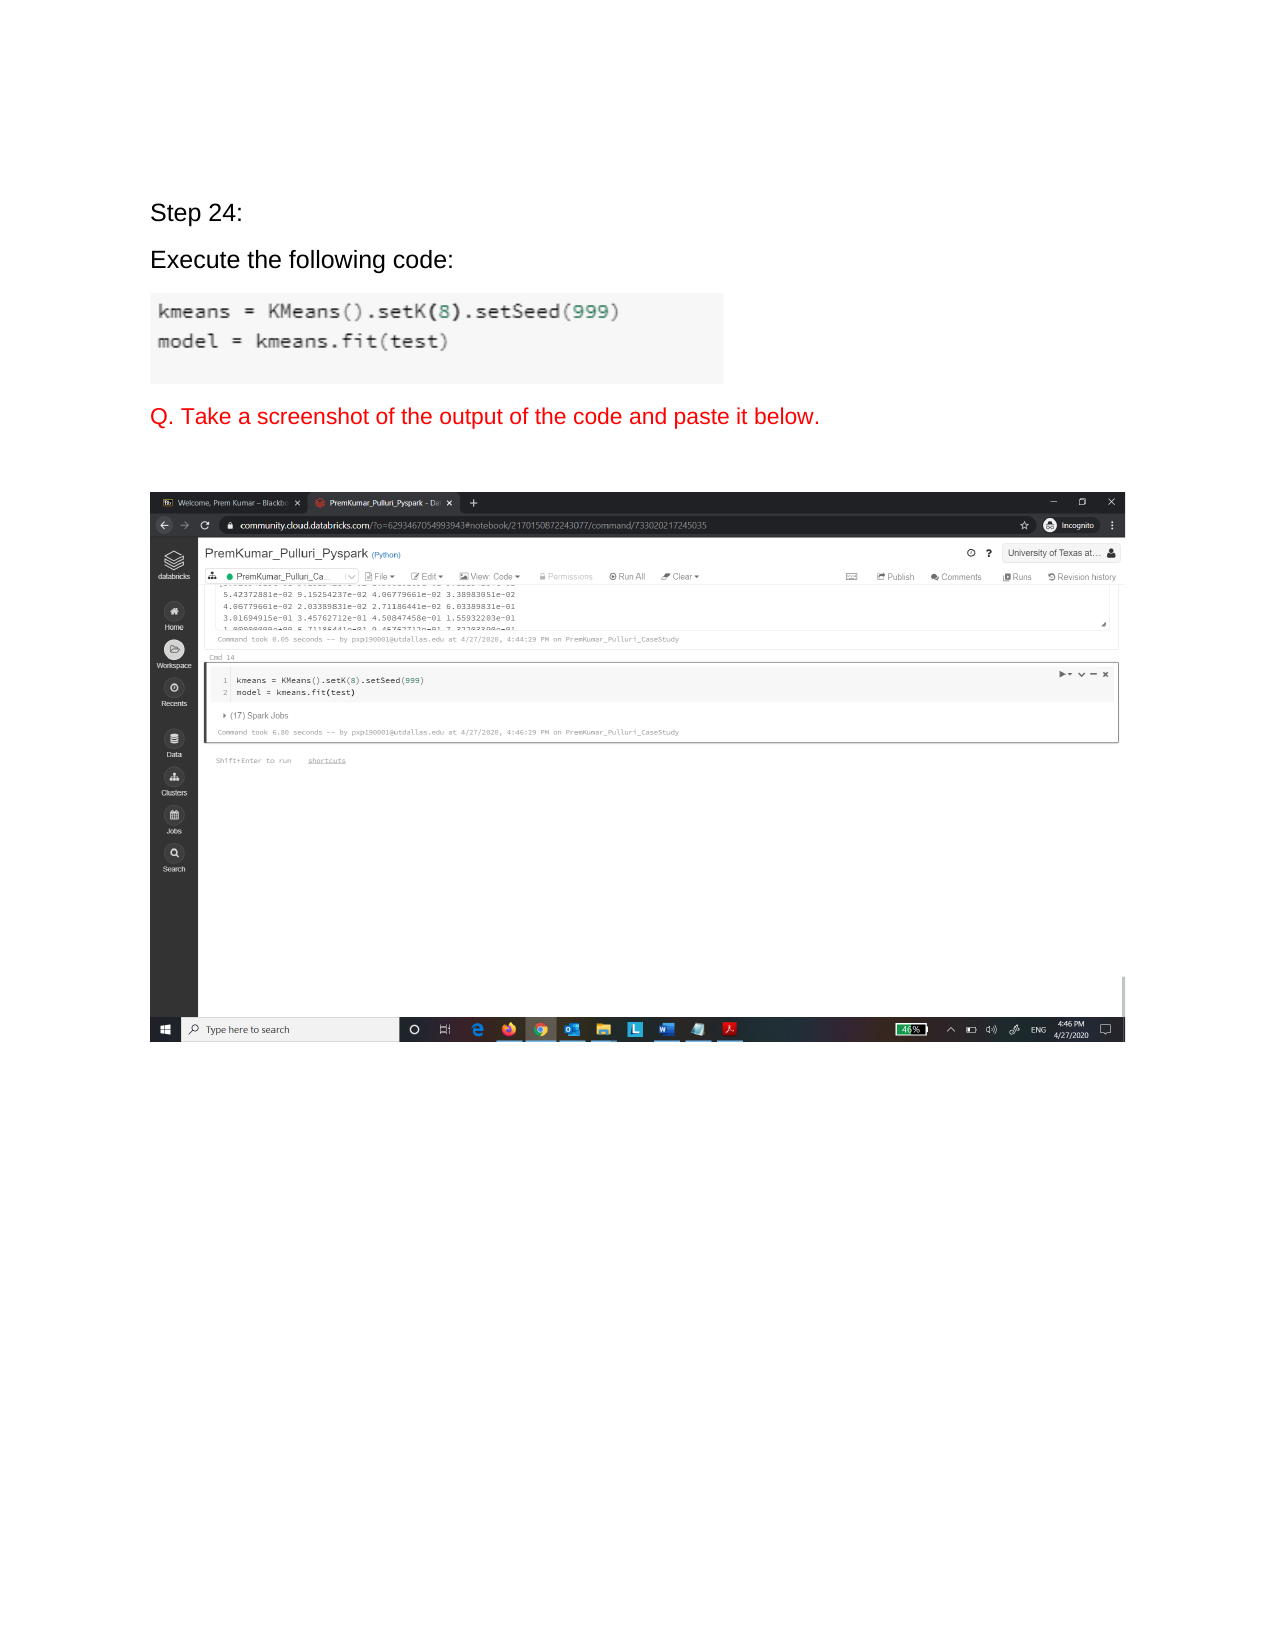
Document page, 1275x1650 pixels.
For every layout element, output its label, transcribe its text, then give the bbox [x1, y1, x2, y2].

picture [150, 492, 1125, 1042]
text Q. Take a screenshot of the output of the code and paste it below. [150, 403, 1125, 429]
text Step 24: [150, 198, 1125, 226]
text Execute the following code: [150, 245, 1125, 274]
picture [150, 293, 724, 384]
